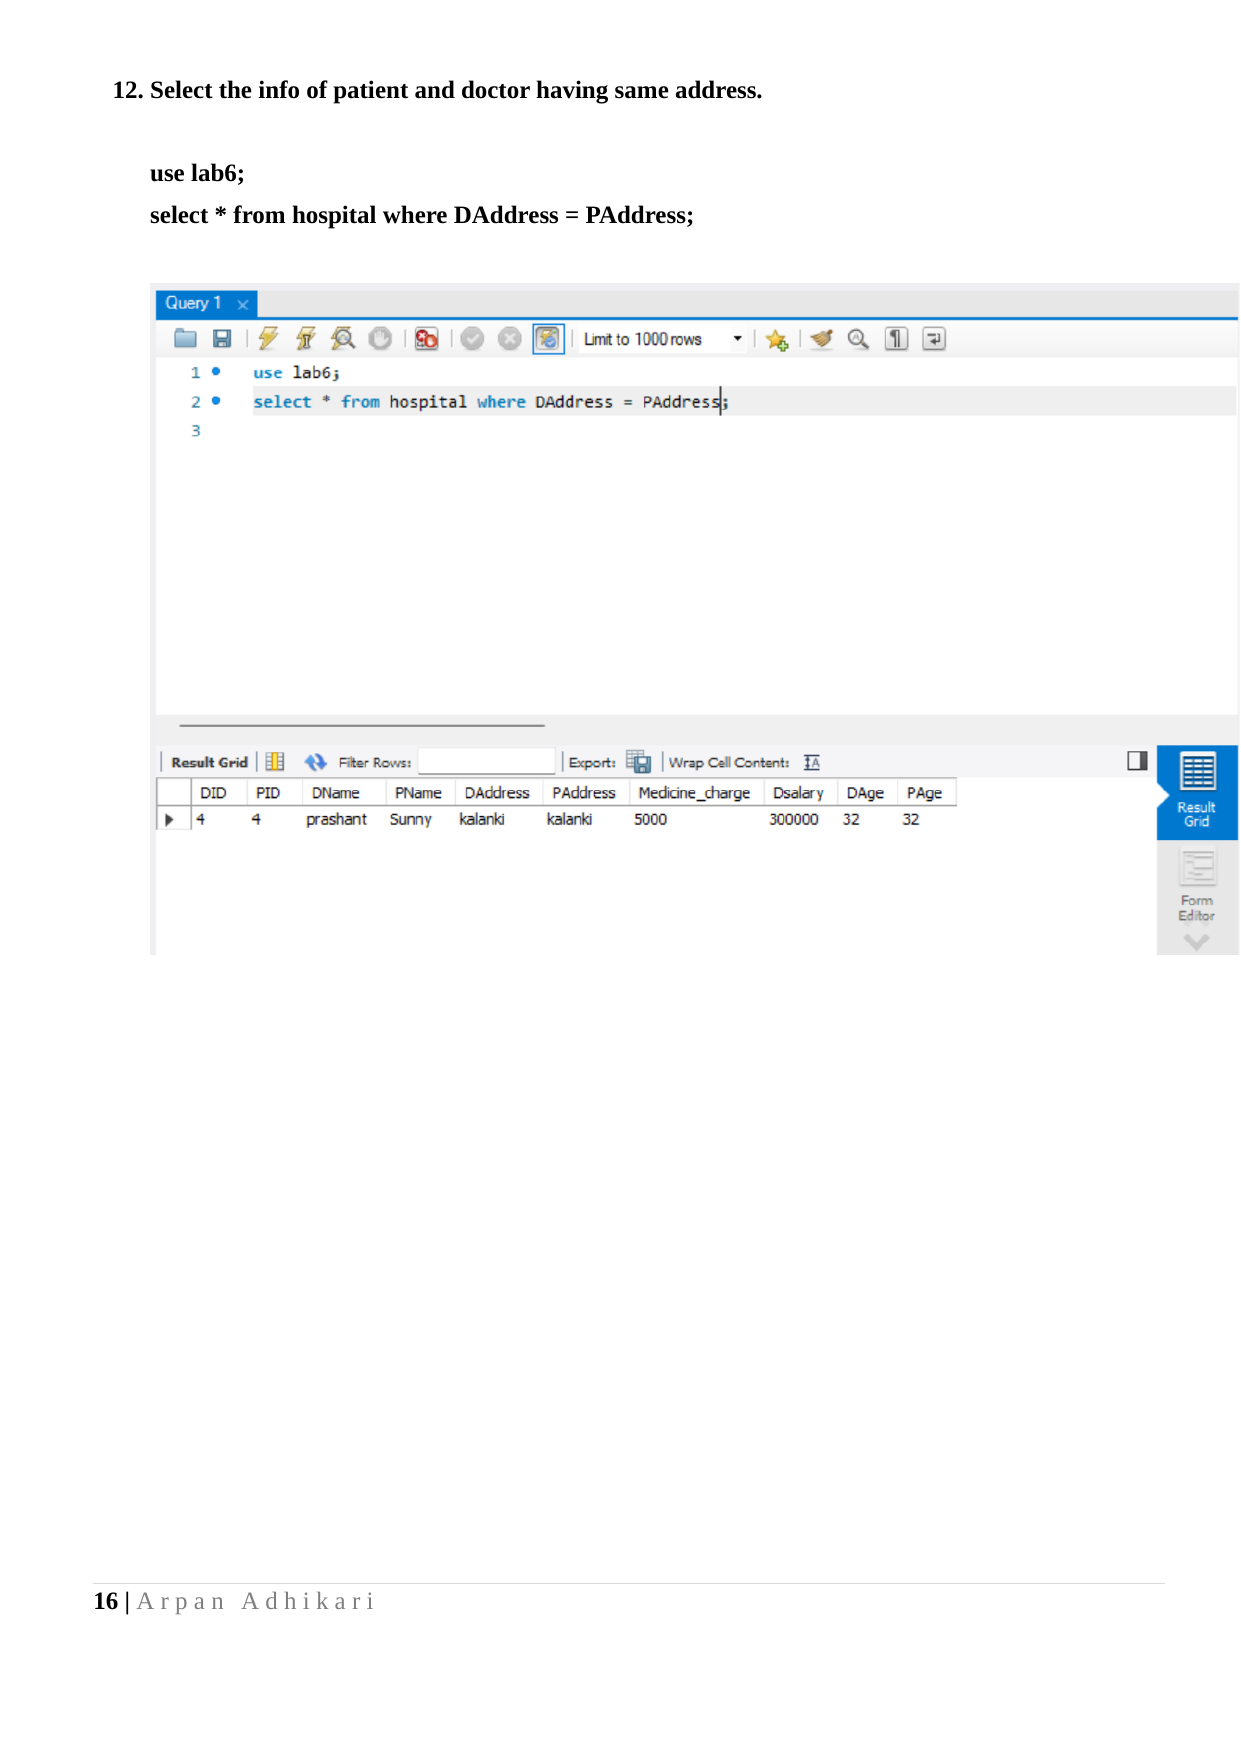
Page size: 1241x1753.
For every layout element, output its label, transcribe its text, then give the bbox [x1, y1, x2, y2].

list select * from hospital where DAddress = PAddress; [150, 200, 1165, 229]
list use lab6; [150, 158, 1165, 187]
picture [150, 283, 1240, 955]
list Select the info of patient and doctor having same address. [112, 75, 1165, 104]
